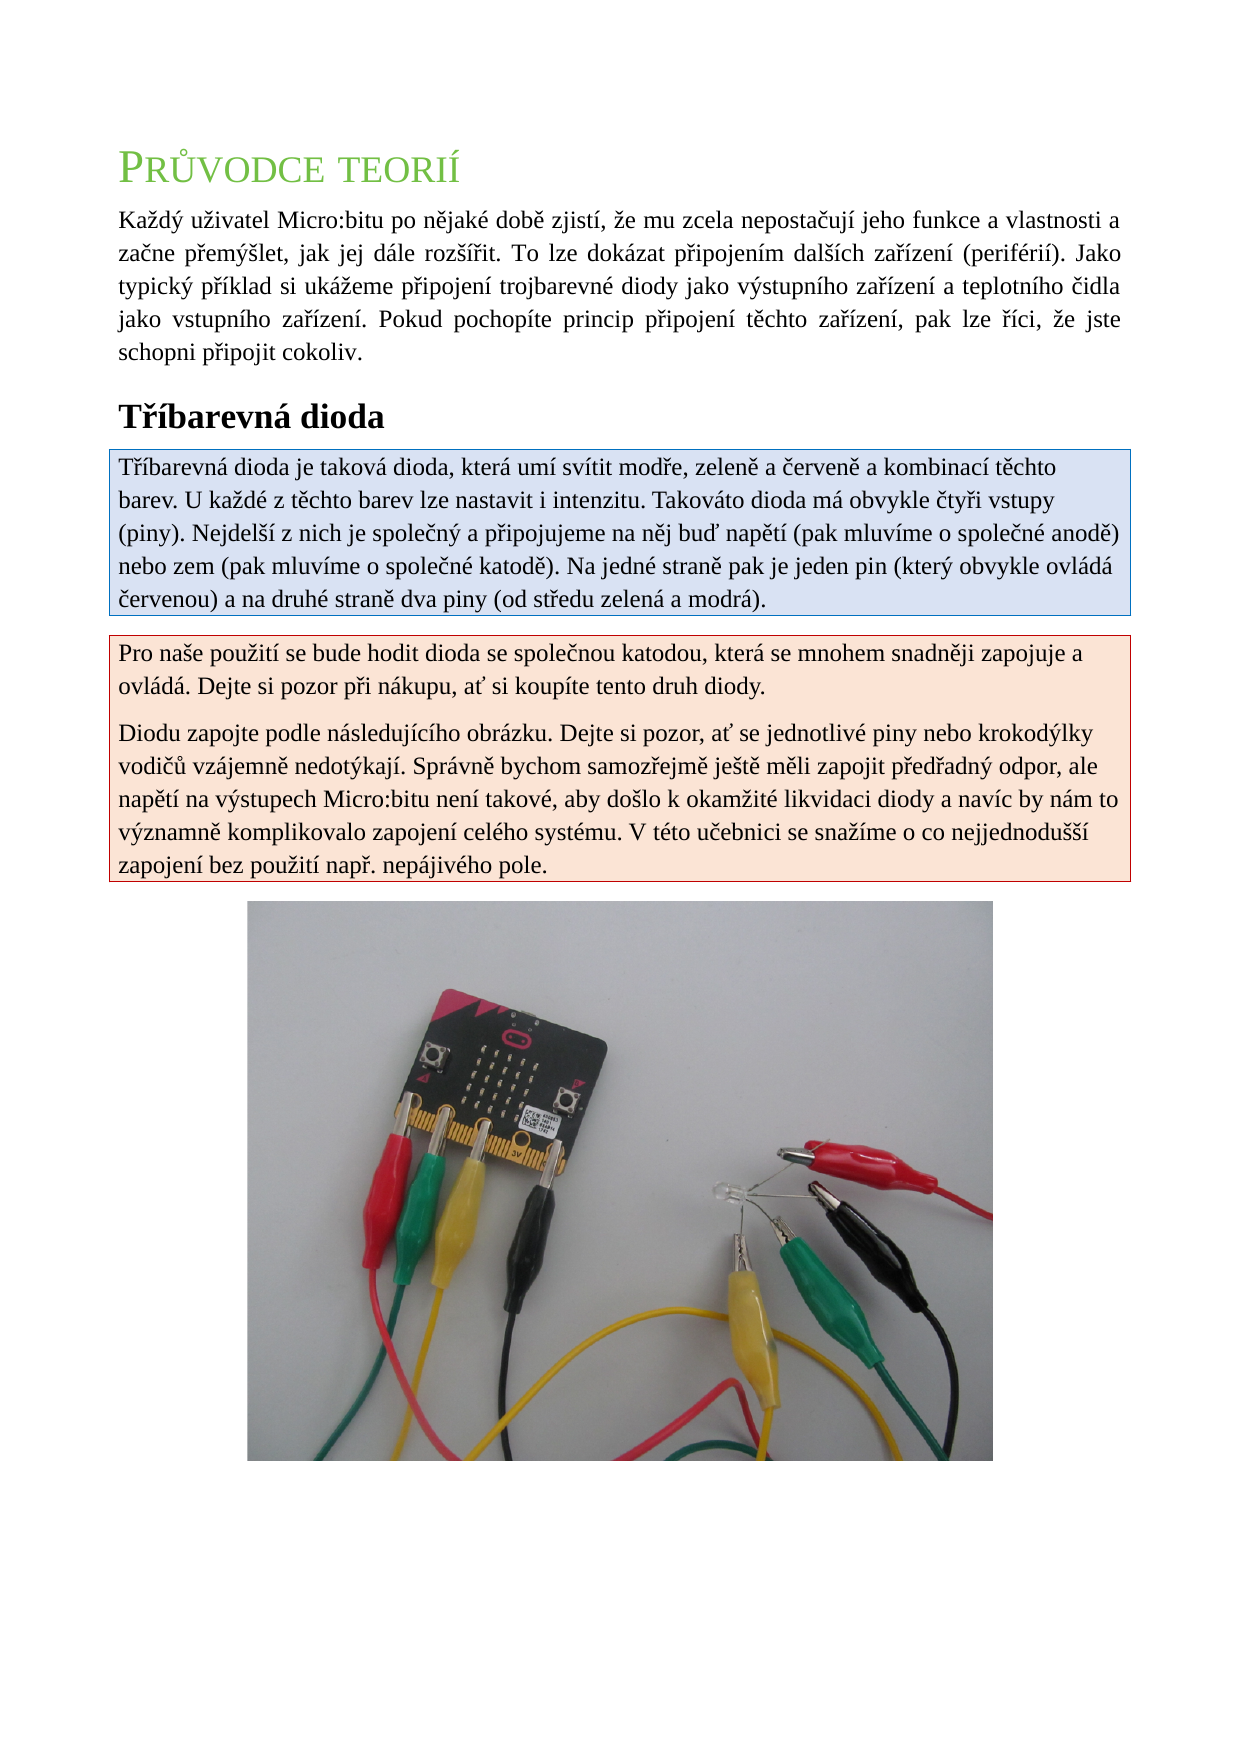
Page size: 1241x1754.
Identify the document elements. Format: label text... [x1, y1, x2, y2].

text Diodu zapojte podle následujícího obrázku. Dejte si pozor, ať se jednotlivé piny nebo krokodýlky vodičů vzájemně nedotýkají. Správně bychom samozřejmě ještě měli zapojit předřadný odpor, ale napětí na výstupech Micro:bitu není takové, aby došlo k okamžité likvidaci diody a navíc by nám to významně komplikovalo zapojení celého systému. V této učebnici se snažíme o co nejjednodušší zapojení bez použití např. nepájivého pole. [110, 715, 1130, 881]
text Tříbarevná dioda je taková dioda, která umí svítit modře, zeleně a červeně a kombinací těchto barev. U každé z těchto barev lze nastavit i intenzitu. Takováto dioda má obvykle čtyři vstupy (piny). Nejdelší z nich je společný a připojujeme na něj buď napětí (pak mluvíme o společné anodě) nebo zem (pak mluvíme o společné katodě). Na jedné straně pak je jeden pin (který obvykle ovládá červenou) a na druhé straně dva piny (od středu zelená a modrá). [110, 450, 1130, 615]
subtitle Tříbarevná dioda [118, 395, 1122, 436]
text Každý uživatel Micro:bitu po nějaké době zjistí, že mu zcela nepostačují jeho funkce a vlastnosti a začne přemýšlet, jak jej dále rozšířit. To lze dokázat připojením dalších zařízení (periférií). Jako typický příklad si ukážeme připojení trojbarevné diody jako výstupního zařízení a teplotního čidla jako vstupního zařízení. Pokud pochopíte princip připojení těchto zařízení, pak lze říci, že jste schopni připojit cokoliv. [118, 205, 1122, 366]
subtitle Průvodce teorií [118, 139, 1122, 193]
picture [247, 901, 993, 1461]
text Pro naše použití se bude hodit dioda se společnou katodou, která se mnohem snadněji zapojuje a ovládá. Dejte si pozor při nákupu, ať si koupíte tento druh diody. [110, 636, 1130, 699]
